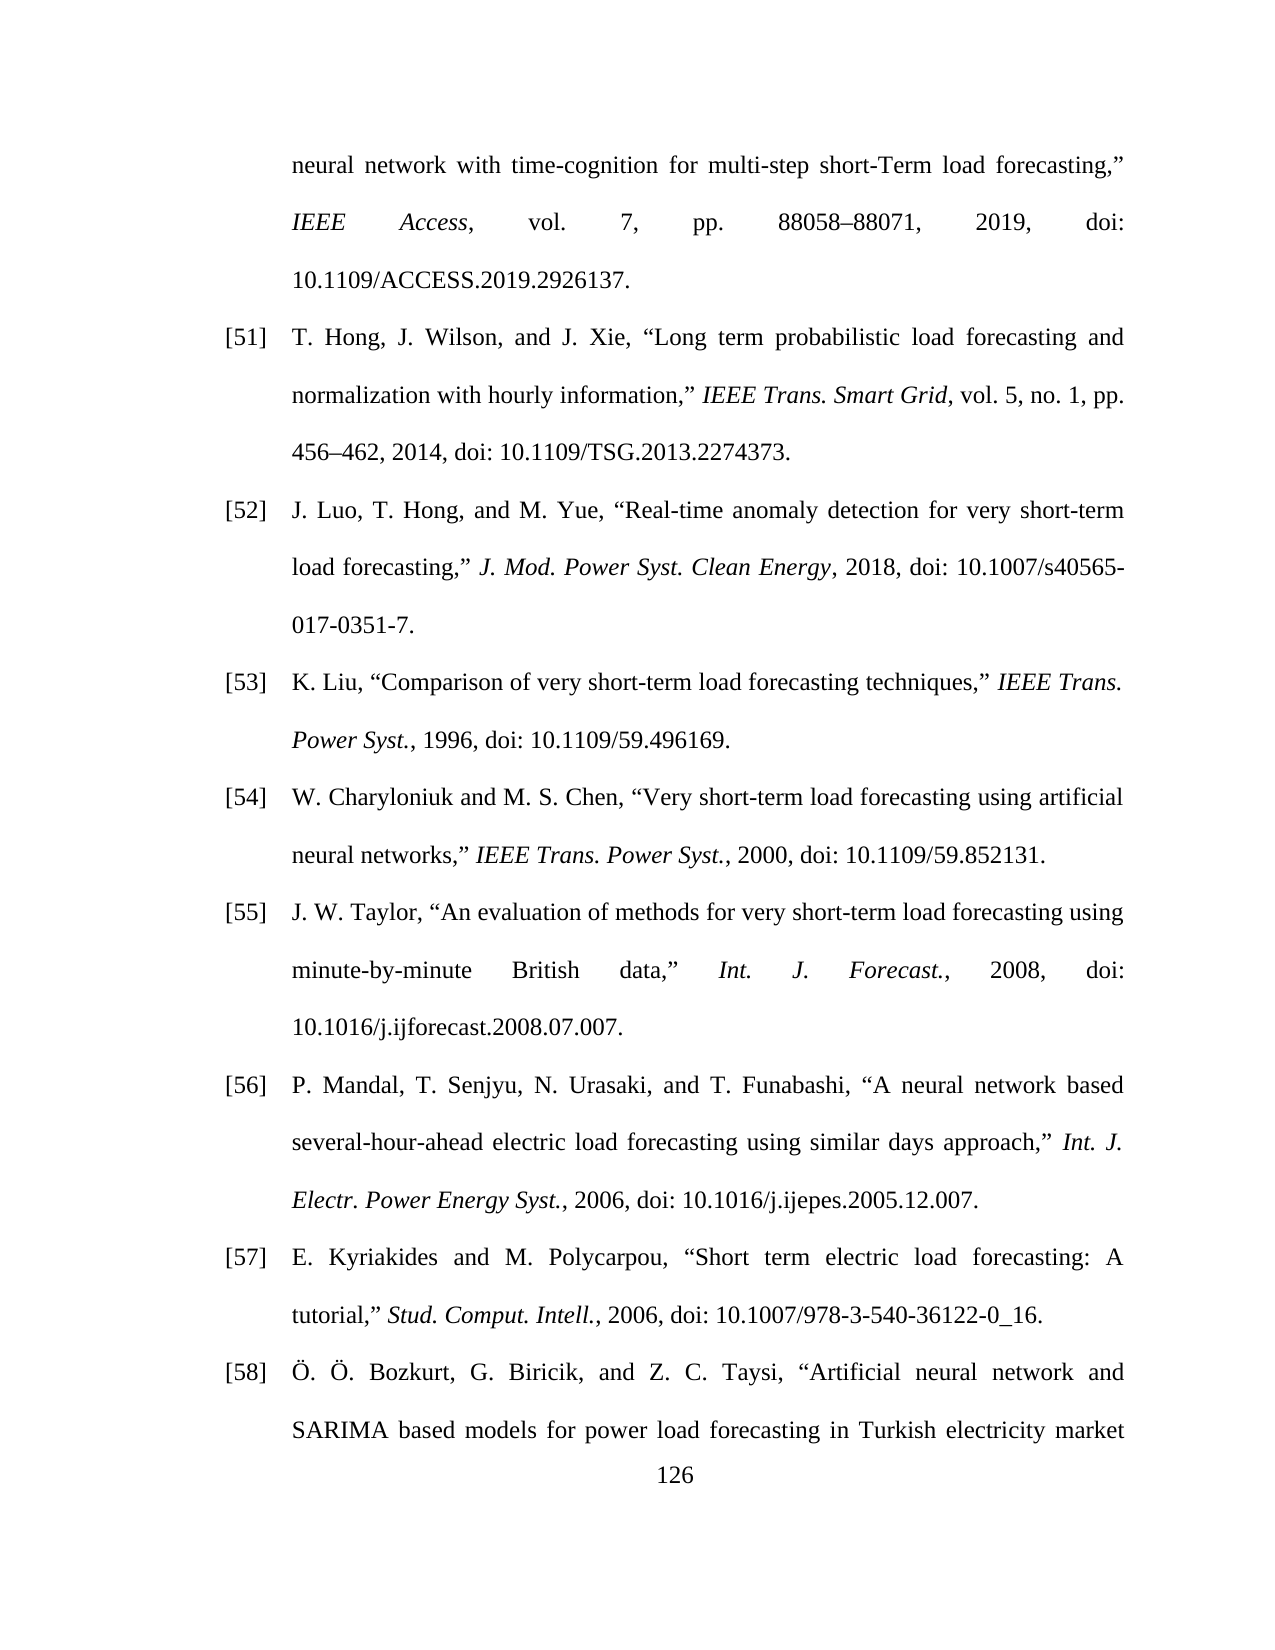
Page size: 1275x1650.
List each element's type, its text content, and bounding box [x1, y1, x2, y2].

text [55] J. W. Taylor, “An evaluation of methods for very short-term load forecasting using minute-by-minute British data,” Int. J. Forecast., 2008, doi: 10.1016/j.ijforecast.2008.07.007. [225, 897, 1125, 1041]
text [53] K. Liu, “Comparison of very short-term load forecasting techniques,” IEEE Trans. Power Syst., 1996, doi: 10.1109/59.496169. [225, 667, 1125, 754]
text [225, 1357, 1125, 1444]
text [56] P. Mandal, T. Senjyu, N. Urasaki, and T. Funabashi, “A neural network based several-hour-ahead electric load forecasting using similar days approach,” Int. J. Electr. Power Energy Syst., 2006, doi: 10.1016/j.ijepes.2005.12.007. [225, 1070, 1125, 1214]
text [225, 150, 1125, 294]
text [54] W. Charyloniuk and M. S. Chen, “Very short-term load forecasting using artificial neural networks,” IEEE Trans. Power Syst., 2000, doi: 10.1109/59.852131. [225, 782, 1125, 869]
text [52] J. Luo, T. Hong, and M. Yue, “Real-time anomaly detection for very short-term load forecasting,” J. Mod. Power Syst. Clean Energy, 2018, doi: 10.1007/s40565-017-0351-7. [225, 495, 1125, 639]
text [57] E. Kyriakides and M. Polycarpou, “Short term electric load forecasting: A tutorial,” Stud. Comput. Intell., 2006, doi: 10.1007/978-3-540-36122-0_16. [225, 1242, 1125, 1329]
text [51] T. Hong, J. Wilson, and J. Xie, “Long term probabilistic load forecasting and normalization with hourly information,” IEEE Trans. Smart Grid, vol. 5, no. 1, pp. 456–462, 2014, doi: 10.1109/TSG.2013.2274373. [225, 322, 1125, 466]
